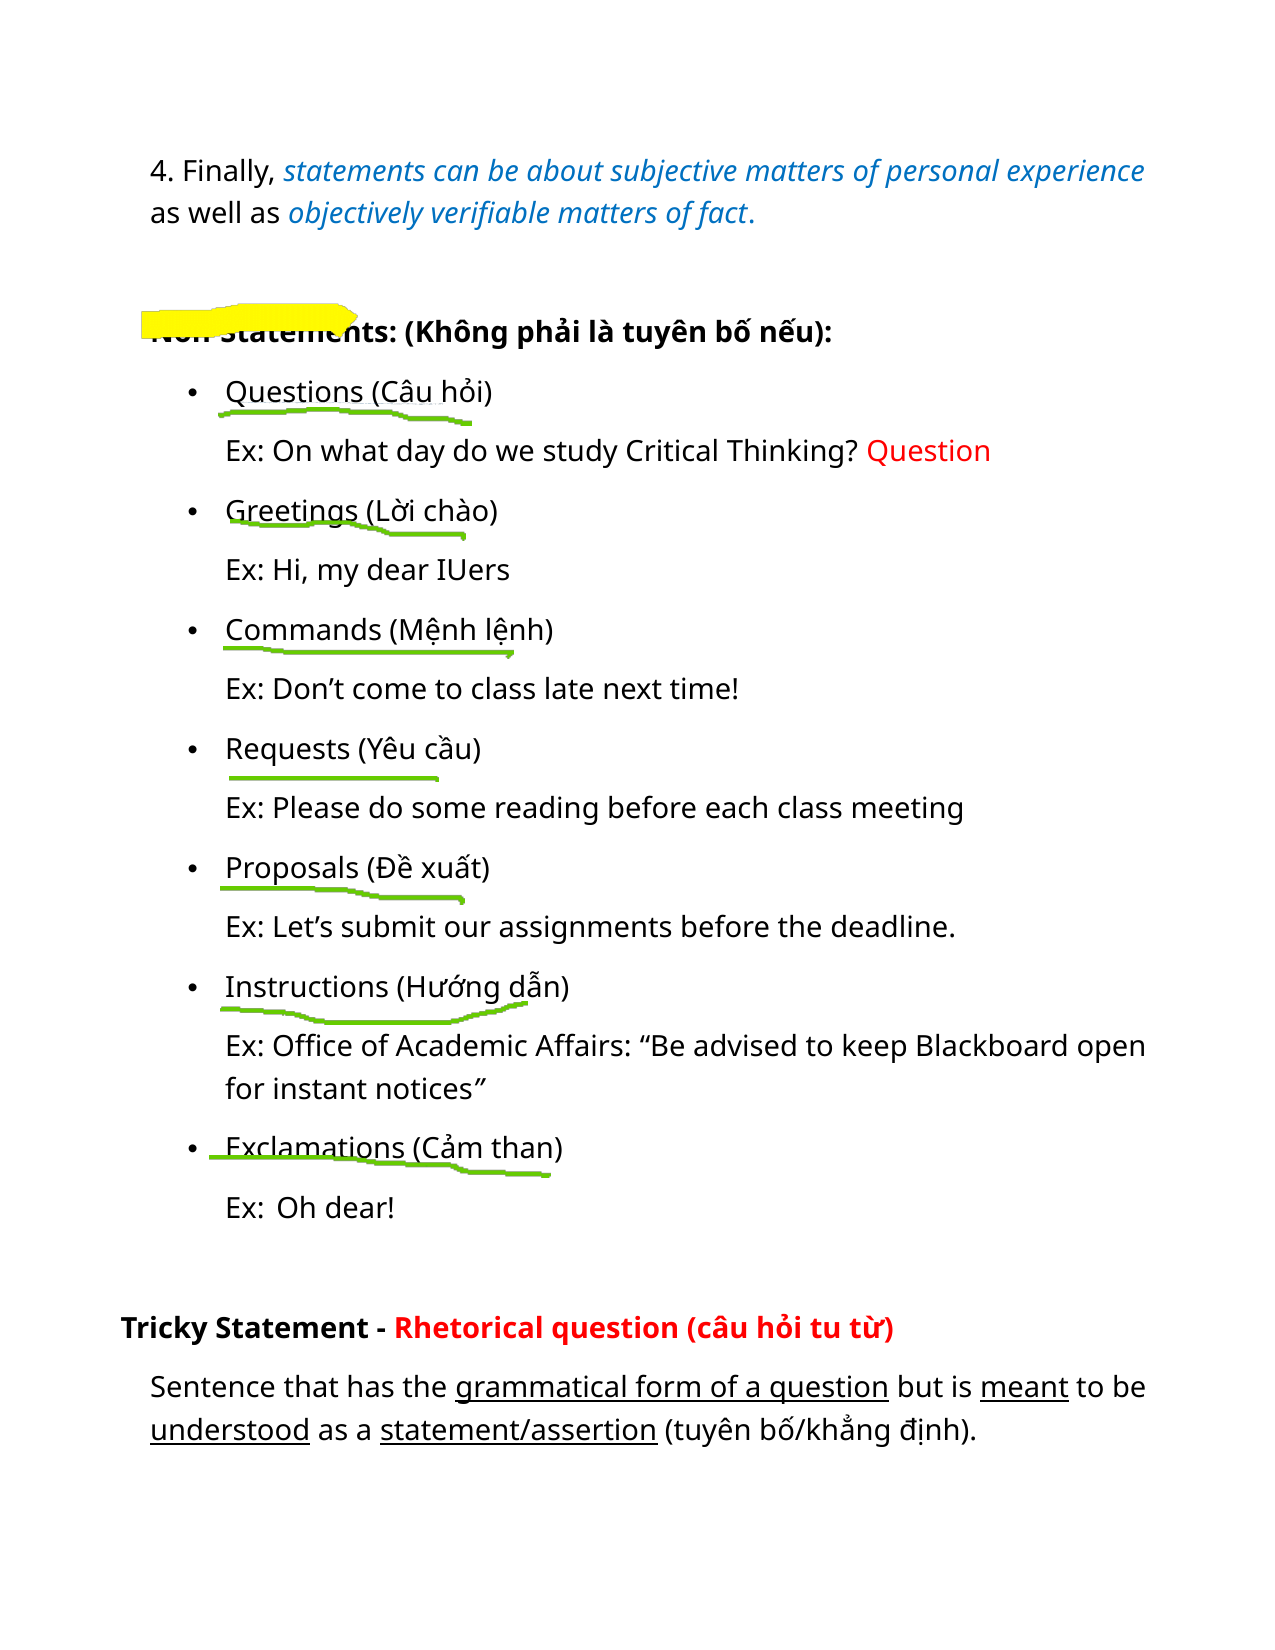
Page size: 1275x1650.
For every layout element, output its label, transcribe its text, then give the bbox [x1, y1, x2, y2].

text Ex: Hi, my dear IUers [225, 550, 1181, 589]
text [150, 150, 1181, 232]
picture [229, 776, 439, 782]
list Exclamations (Cảm than) [187, 1128, 1181, 1167]
text Tricky Statement - Rhetorical question (câu hỏi tu từ) [120, 1307, 1181, 1347]
picture [220, 886, 465, 905]
picture [223, 646, 514, 659]
picture [135, 299, 359, 345]
picture [230, 519, 466, 541]
list Greetings (Lời chào) [187, 490, 1181, 530]
text Ex: On what day do we study Critical Thinking? Question [225, 431, 1181, 470]
text Ex: Office of Academic Affairs: “Be advised to keep Blackboard open for instant notices” [225, 1026, 1181, 1108]
text Ex: Don’t come to class late next time! [225, 669, 1181, 708]
list Instructions (Hướng dẫn) [187, 966, 1181, 1006]
text Ex: Let’s submit our assignments before the deadline. [225, 907, 1181, 946]
text Ex: Please do some reading before each class meeting [225, 788, 1181, 827]
list Requests (Yêu cầu) [187, 728, 1181, 768]
picture [218, 396, 472, 426]
text Non-Statements: (Không phải là tuyên bố nếu): [150, 312, 1181, 351]
text Ex: Oh dear! [225, 1187, 1181, 1227]
text Sentence that has the grammatical form of a question but is meant to be understood as a statement/assertion (tuyên bố/khẳng định). [150, 1366, 1181, 1449]
list Proposals (Đề xuất) [187, 847, 1181, 887]
picture [209, 1155, 551, 1178]
list Questions (Câu hỏi) [187, 371, 1181, 411]
list Commands (Mệnh lệnh) [187, 609, 1181, 649]
picture [220, 1001, 528, 1025]
